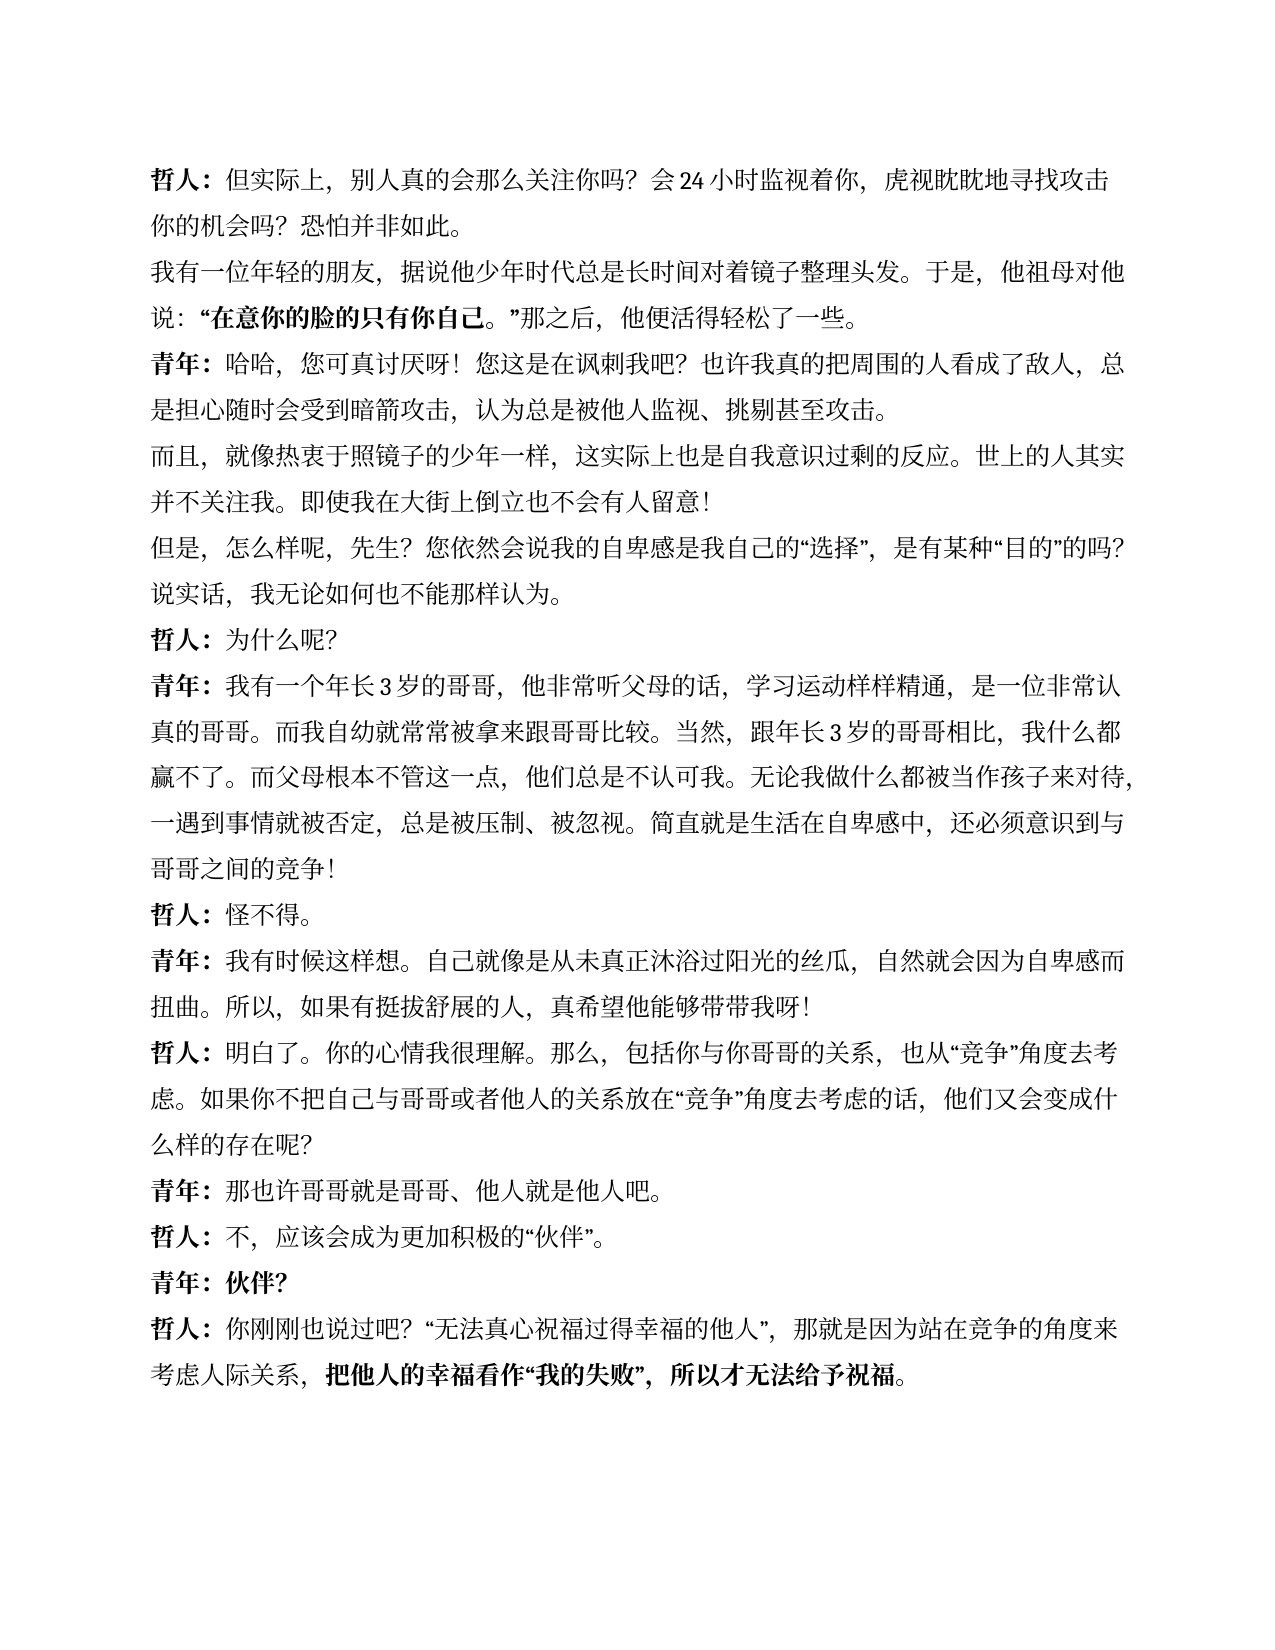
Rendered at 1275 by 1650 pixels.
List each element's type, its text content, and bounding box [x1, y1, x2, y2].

text 哲人：不，应该会成为更加积极的“伙伴”。 [150, 1207, 1125, 1252]
text 我有一位年轻的朋友，据说他少年时代总是长时间对着镜子整理头发。于是，他祖母对他说：“在意你的脸的只有你自己。”那之后，他便活得轻松了一些。 [150, 242, 1125, 334]
text 哲人：但实际上，别人真的会那么关注你吗？会24小时监视着你，虎视眈眈地寻找攻击你的机会吗？恐怕并非如此。 [150, 150, 1125, 242]
text 哲人：你刚刚也说过吧？“无法真心祝福过得幸福的他人”，那就是因为站在竞争的角度来考虑人际关系，把他人的幸福看作“我的失败”，所以才无法给予祝福。 [150, 1298, 1125, 1390]
text 青年：我有时候这样想。自己就像是从未真正沐浴过阳光的丝瓜，自然就会因为自卑感而扭曲。所以，如果有挺拔舒展的人，真希望他能够带带我呀！ [150, 931, 1125, 1023]
text 哲人：明白了。你的心情我很理解。那么，包括你与你哥哥的关系，也从“竞争”角度去考虑。如果你不把自己与哥哥或者他人的关系放在“竞争”角度去考虑的话，他们又会变成什么样的存在呢？ [150, 1023, 1125, 1161]
text 青年：哈哈，您可真讨厌呀！您这是在讽刺我吧？也许我真的把周围的人看成了敌人，总是担心随时会受到暗箭攻击，认为总是被他人监视、挑剔甚至攻击。 [150, 334, 1125, 426]
text 哲人：怪不得。 [150, 885, 1125, 931]
text 青年：那也许哥哥就是哥哥、他人就是他人吧。 [150, 1161, 1125, 1207]
text 但是，怎么样呢，先生？您依然会说我的自卑感是我自己的“选择”，是有某种“目的”的吗？说实话，我无论如何也不能那样认为。 [150, 517, 1125, 609]
text 而且，就像热衷于照镜子的少年一样，这实际上也是自我意识过剩的反应。世上的人其实并不关注我。即使我在大街上倒立也不会有人留意！ [150, 426, 1125, 517]
text 哲人：为什么呢？ [150, 609, 1125, 655]
text 青年：我有一个年长3岁的哥哥，他非常听父母的话，学习运动样样精通，是一位非常认真的哥哥。而我自幼就常常被拿来跟哥哥比较。当然，跟年长3岁的哥哥相比，我什么都赢不了。而父母根本不管这一点，他们总是不认可我。无论我做什么都被当作孩子来对待，一遇到事情就被否定，总是被压制、被忽视。简直就是生活在自卑感中，还必须意识到与哥哥之间的竞争！ [150, 655, 1125, 885]
text 青年：伙伴？ [150, 1252, 1125, 1298]
